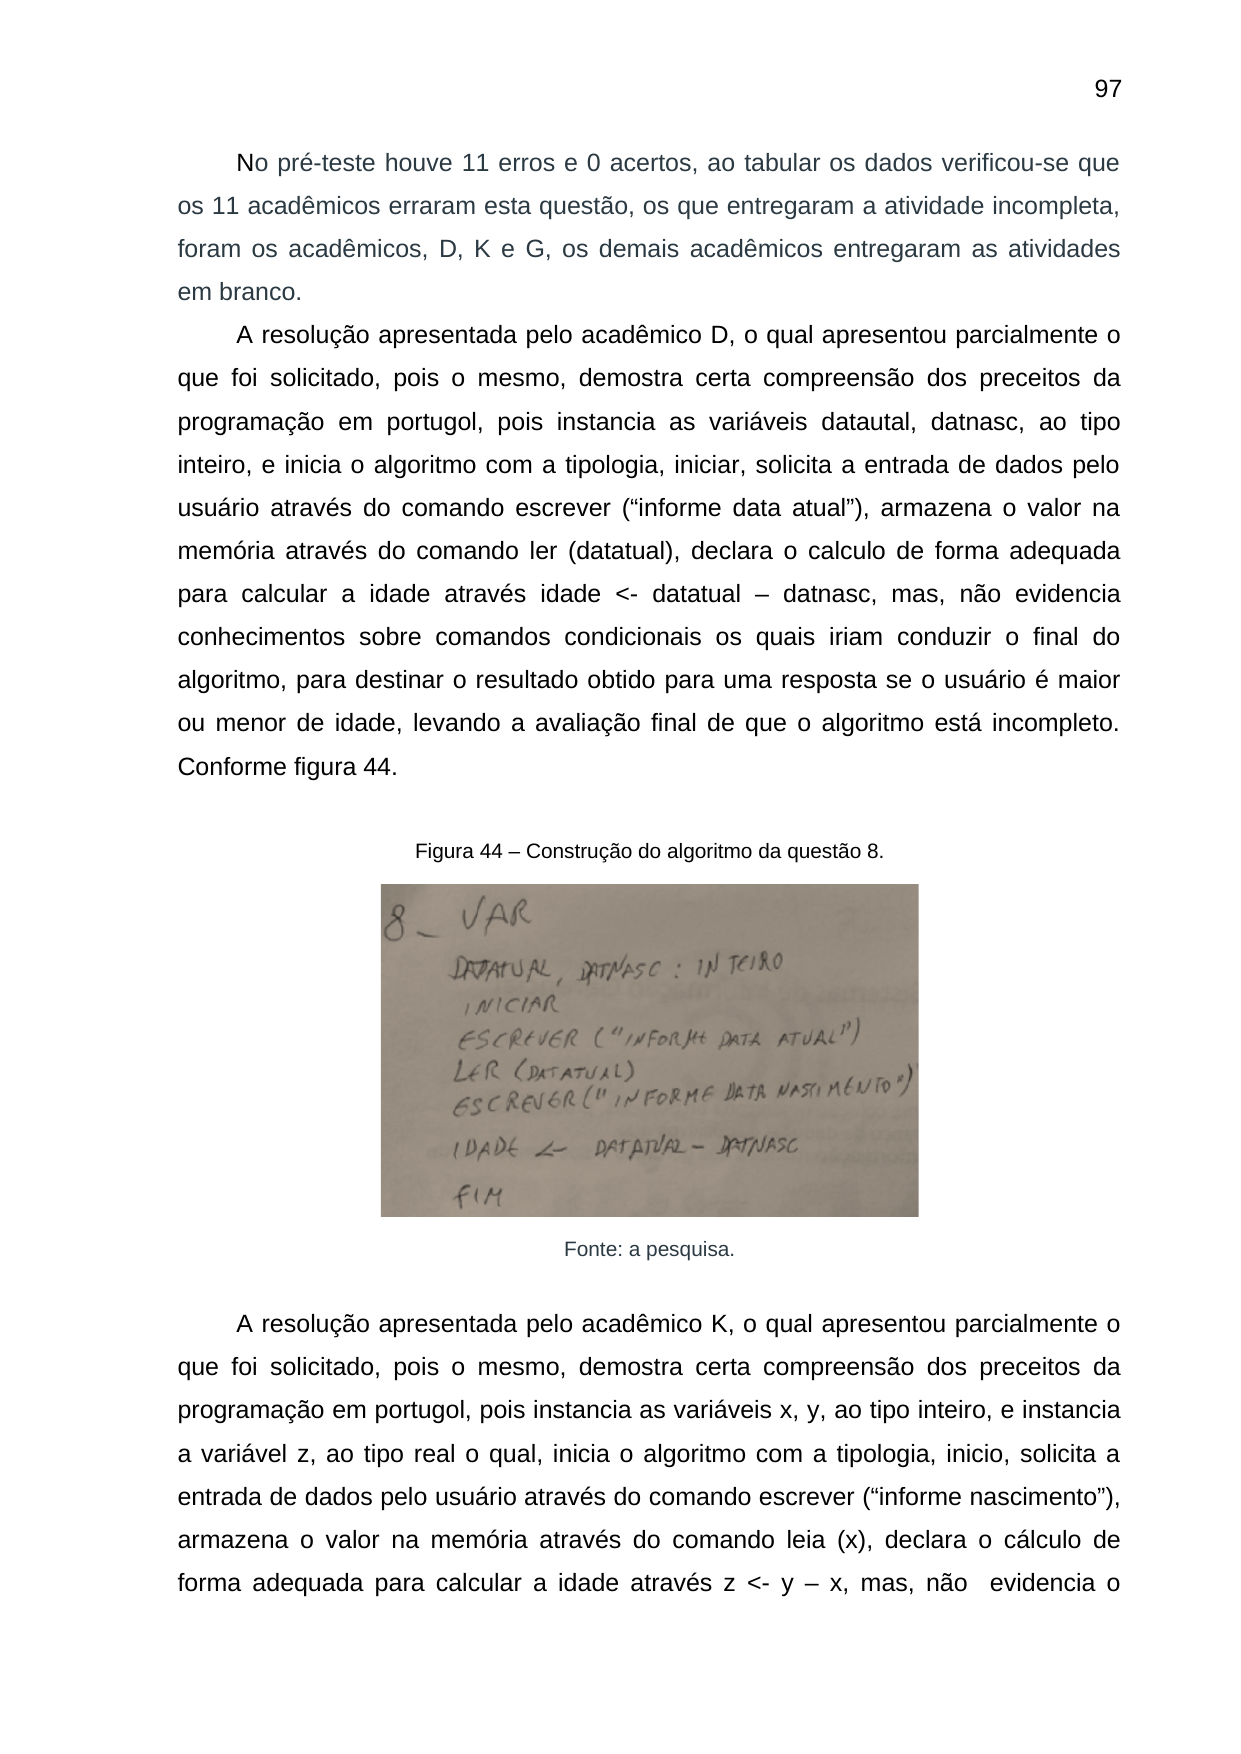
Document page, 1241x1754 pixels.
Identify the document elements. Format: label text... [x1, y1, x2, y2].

text Figura 44 – Construção do algoritmo da questão 8. [177, 839, 1122, 863]
text A resolução apresentada pelo acadêmico D, o qual apresentou parcialmente o que foi solicitado, pois o mesmo, demostra certa compreensão dos preceitos da programação em portugol, pois instancia as variáveis datautal, datnasc, ao tipo inteiro, e inicia o algoritmo com a tipologia, iniciar, solicita a entrada de dados pelo usuário através do comando escrever (“informe data atual”), armazena o valor na memória através do comando ler (datatual), declara o calculo de forma adequada para calcular a idade através idade <- datatual – datnasc, mas, não evidencia conhecimentos sobre comandos condicionais os quais iriam conduzir o final do algoritmo, para destinar o resultado obtido para uma resposta se o usuário é maior ou menor de idade, levando a avaliação final de que o algoritmo está incompleto. Conforme figura 44. [177, 320, 1122, 780]
text Fonte: a pesquisa. [177, 1237, 1122, 1261]
picture [380, 884, 919, 1217]
text No pré-teste houve 11 erros e 0 acertos, ao tabular os dados verificou-se que os 11 acadêmicos erraram esta questão, os que entregaram a atividade incompleta, foram os acadêmicos, D, K e G, os demais acadêmicos entregaram as atividades em branco. [177, 148, 1122, 306]
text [177, 1309, 1122, 1597]
